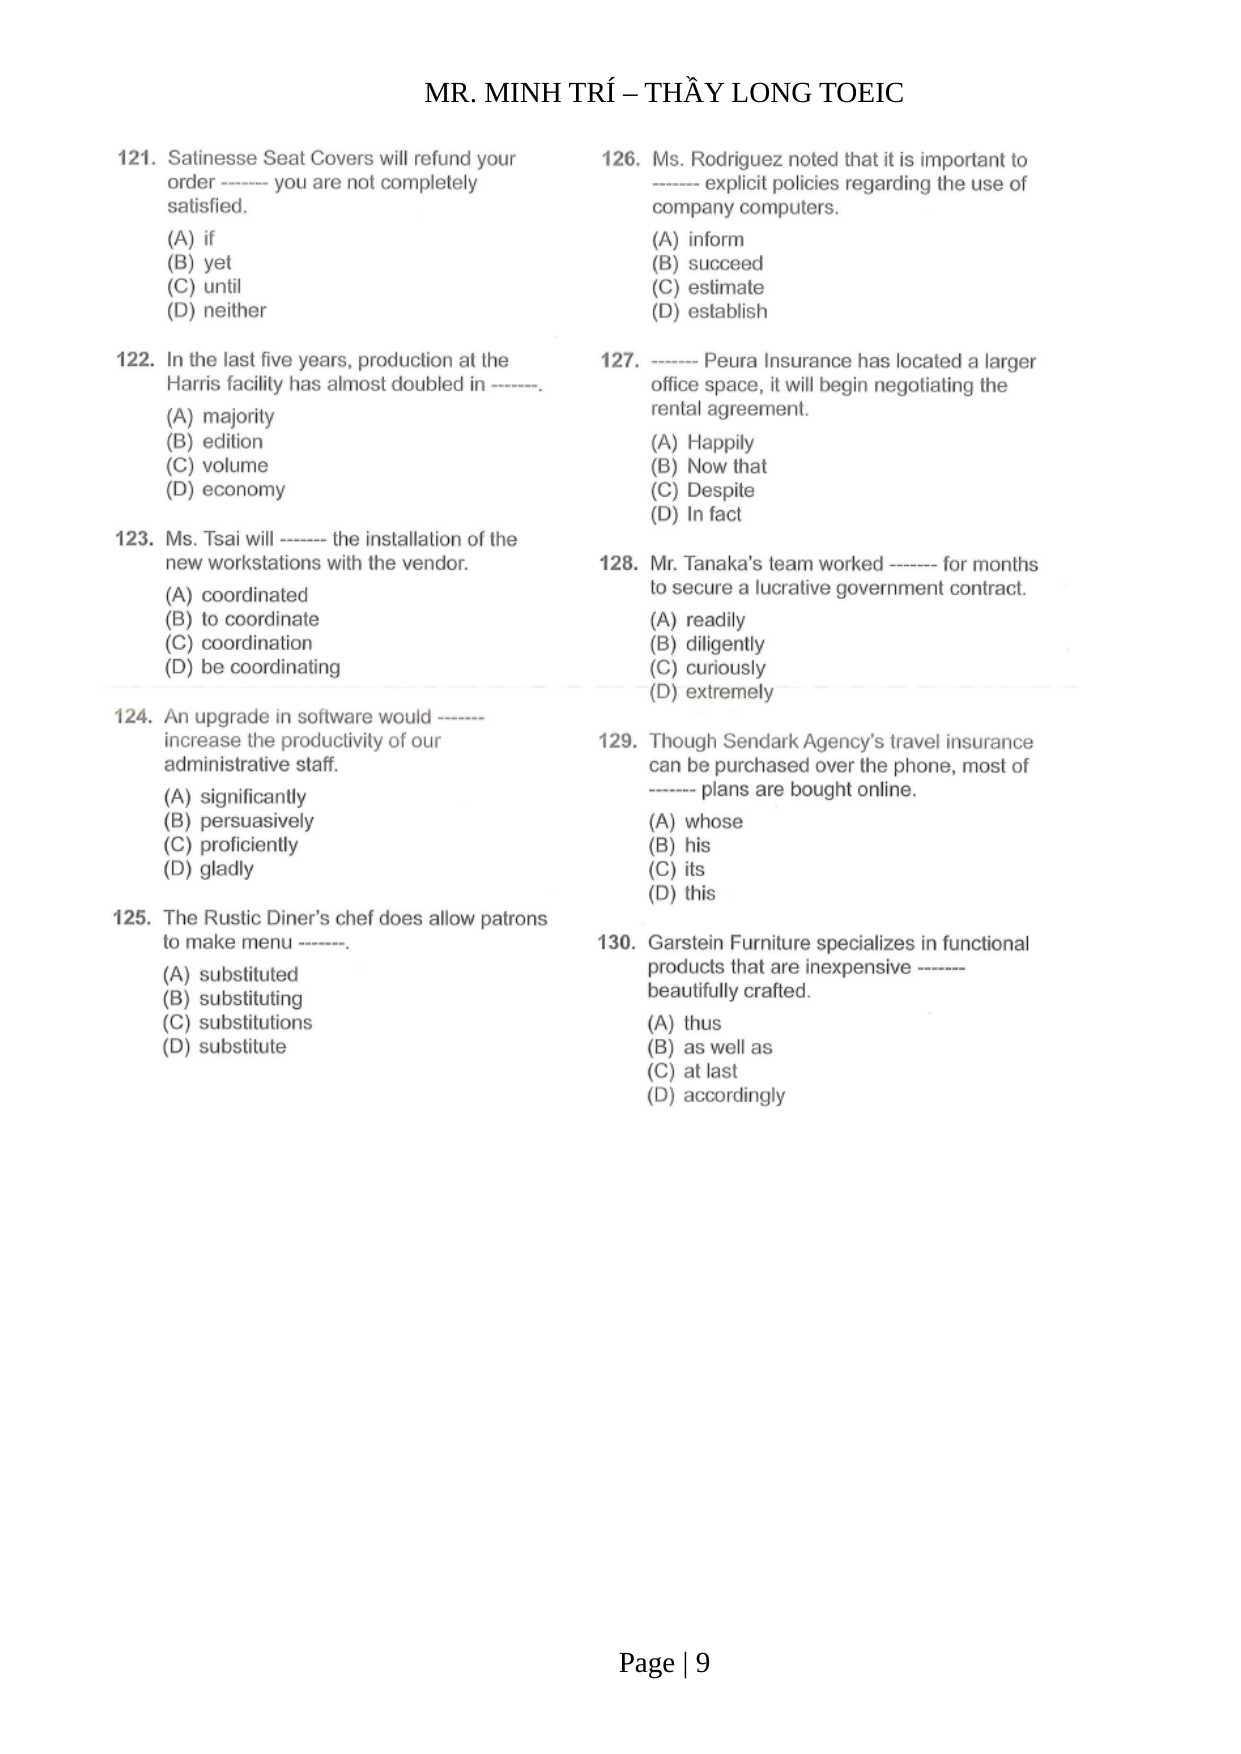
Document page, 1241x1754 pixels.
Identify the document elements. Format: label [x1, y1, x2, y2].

picture [103, 118, 1078, 1140]
